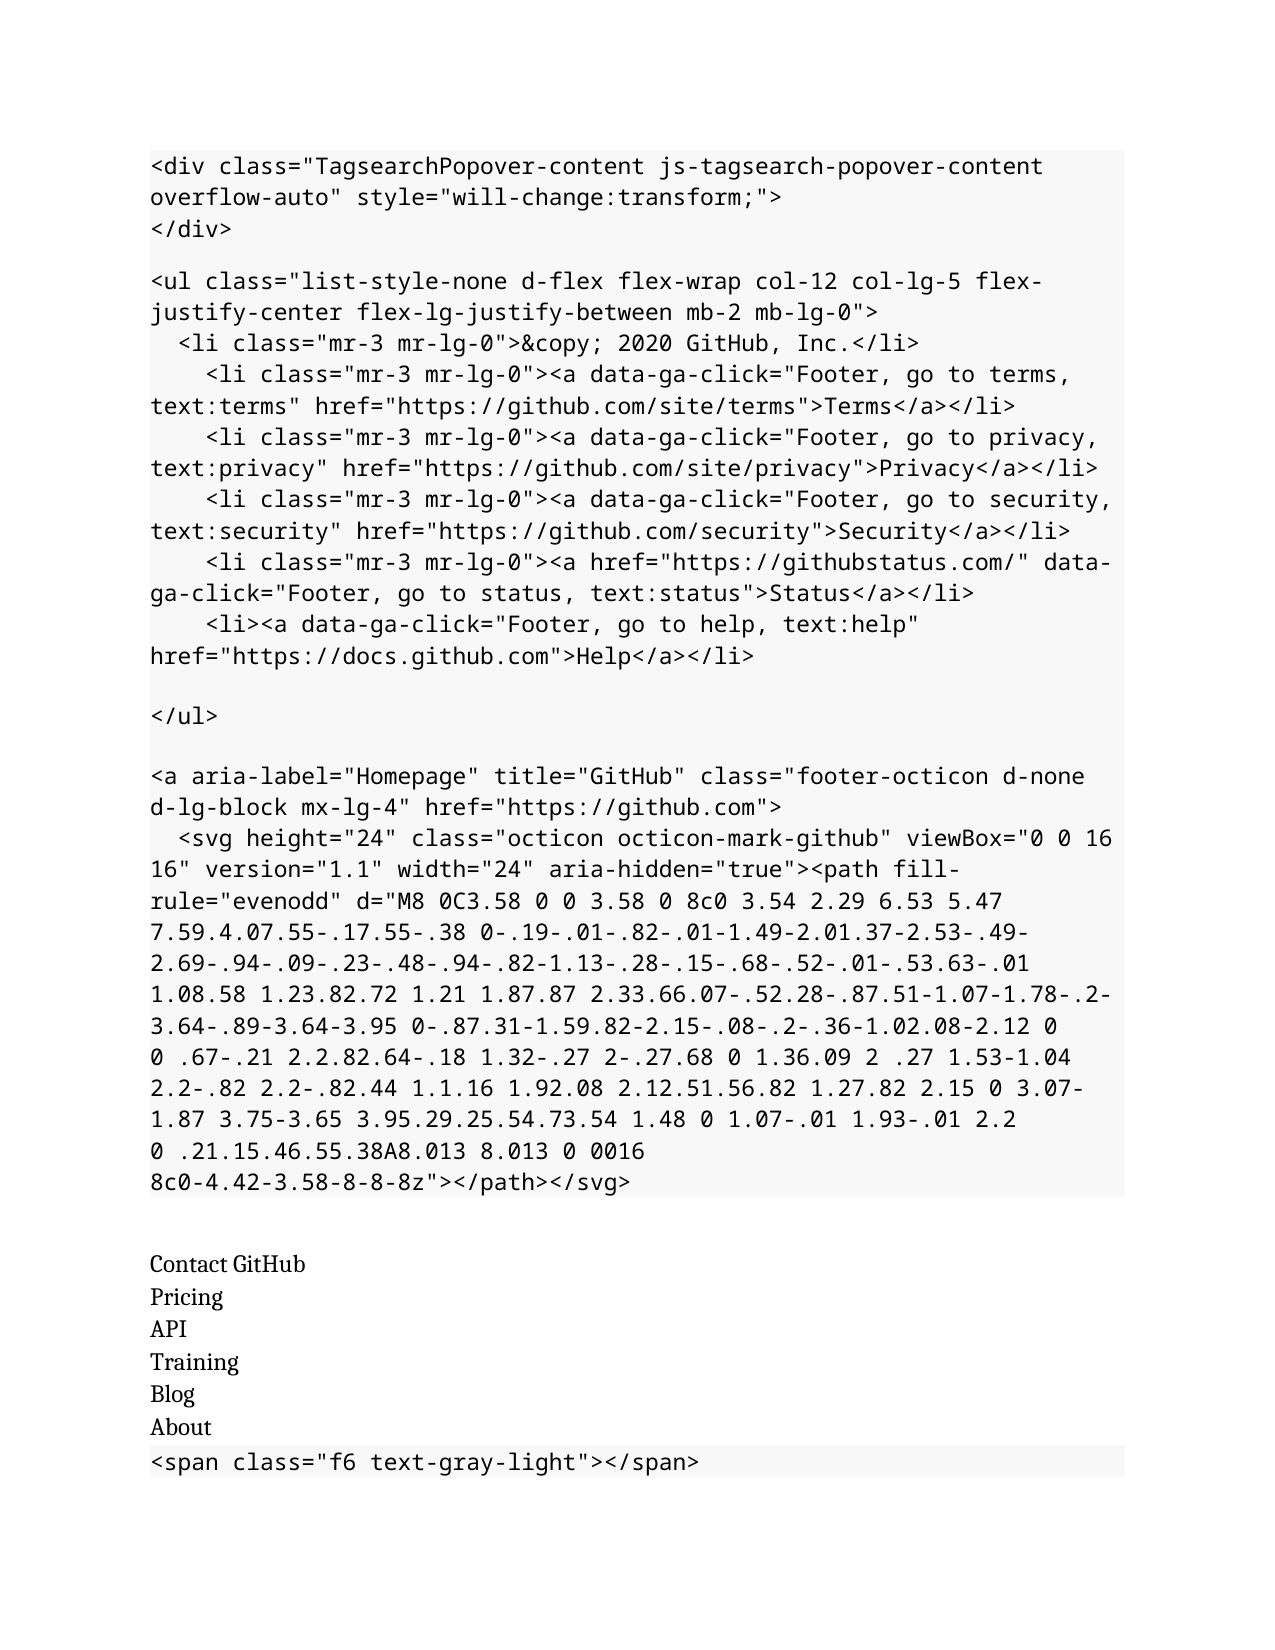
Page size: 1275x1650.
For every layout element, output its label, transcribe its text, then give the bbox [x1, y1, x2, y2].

text <ul class="list-style-none d-flex flex-wrap col-12 col-lg-5 flex-justify-center flex-lg-justify-between mb-2 mb-lg-0"> <li class="mr-3 mr-lg-0">&copy; 2020 GitHub, Inc.</li> <li class="mr-3 mr-lg-0"><a data-ga-click="Footer, go to terms, text:terms" href="https://github.com/site/terms">Terms</a></li> <li class="mr-3 mr-lg-0"><a data-ga-click="Footer, go to privacy, text:privacy" href="https://github.com/site/privacy">Privacy</a></li> <li class="mr-3 mr-lg-0"><a data-ga-click="Footer, go to security, text:security" href="https://github.com/security">Security</a></li> <li class="mr-3 mr-lg-0"><a href="https://githubstatus.com/" data-ga-click="Footer, go to status, text:status">Status</a></li> <li><a data-ga-click="Footer, go to help, text:help" href="https://docs.github.com">Help</a></li> </ul> <a aria-label="Homepage" title="GitHub" class="footer-octicon d-none d-lg-block mx-lg-4" href="https://github.com"> <svg height="24" class="octicon octicon-mark-github" viewBox="0 0 16 16" version="1.1" width="24" aria-hidden="true"><path fill-rule="evenodd" d="M8 0C3.58 0 0 3.58 0 8c0 3.54 2.29 6.53 5.47 7.59.4.07.55-.17.55-.38 0-.19-.01-.82-.01-1.49-2.01.37-2.53-.49-2.69-.94-.09-.23-.48-.94-.82-1.13-.28-.15-.68-.52-.01-.53.63-.01 1.08.58 1.23.82.72 1.21 1.87.87 2.33.66.07-.52.28-.87.51-1.07-1.78-.2-3.64-.89-3.64-3.95 0-.87.31-1.59.82-2.15-.08-.2-.36-1.02.08-2.12 0 0 .67-.21 2.2.82.64-.18 1.32-.27 2-.27.68 0 1.36.09 2 .27 1.53-1.04 2.2-.82 2.2-.82.44 1.1.16 1.92.08 2.12.51.56.82 1.27.82 2.15 0 3.07-1.87 3.75-3.65 3.95.29.25.54.73.54 1.48 0 1.07-.01 1.93-.01 2.2 0 .21.15.46.55.38A8.013 8.013 0 0016 8c0-4.42-3.58-8-8-8z"></path></svg> [150, 264, 1125, 1197]
text Blog [150, 1380, 1125, 1409]
text API [150, 1315, 1125, 1344]
text About [150, 1413, 1125, 1442]
text Contact GitHub [150, 1250, 1125, 1279]
text <div class="TagsearchPopover-content js-tagsearch-popover-content overflow-auto" style="will-change:transform;"> </div> [150, 150, 1125, 244]
text Pricing [150, 1283, 1125, 1312]
text Training [150, 1348, 1125, 1377]
text <span class="f6 text-gray-light"></span> [150, 1445, 1125, 1477]
